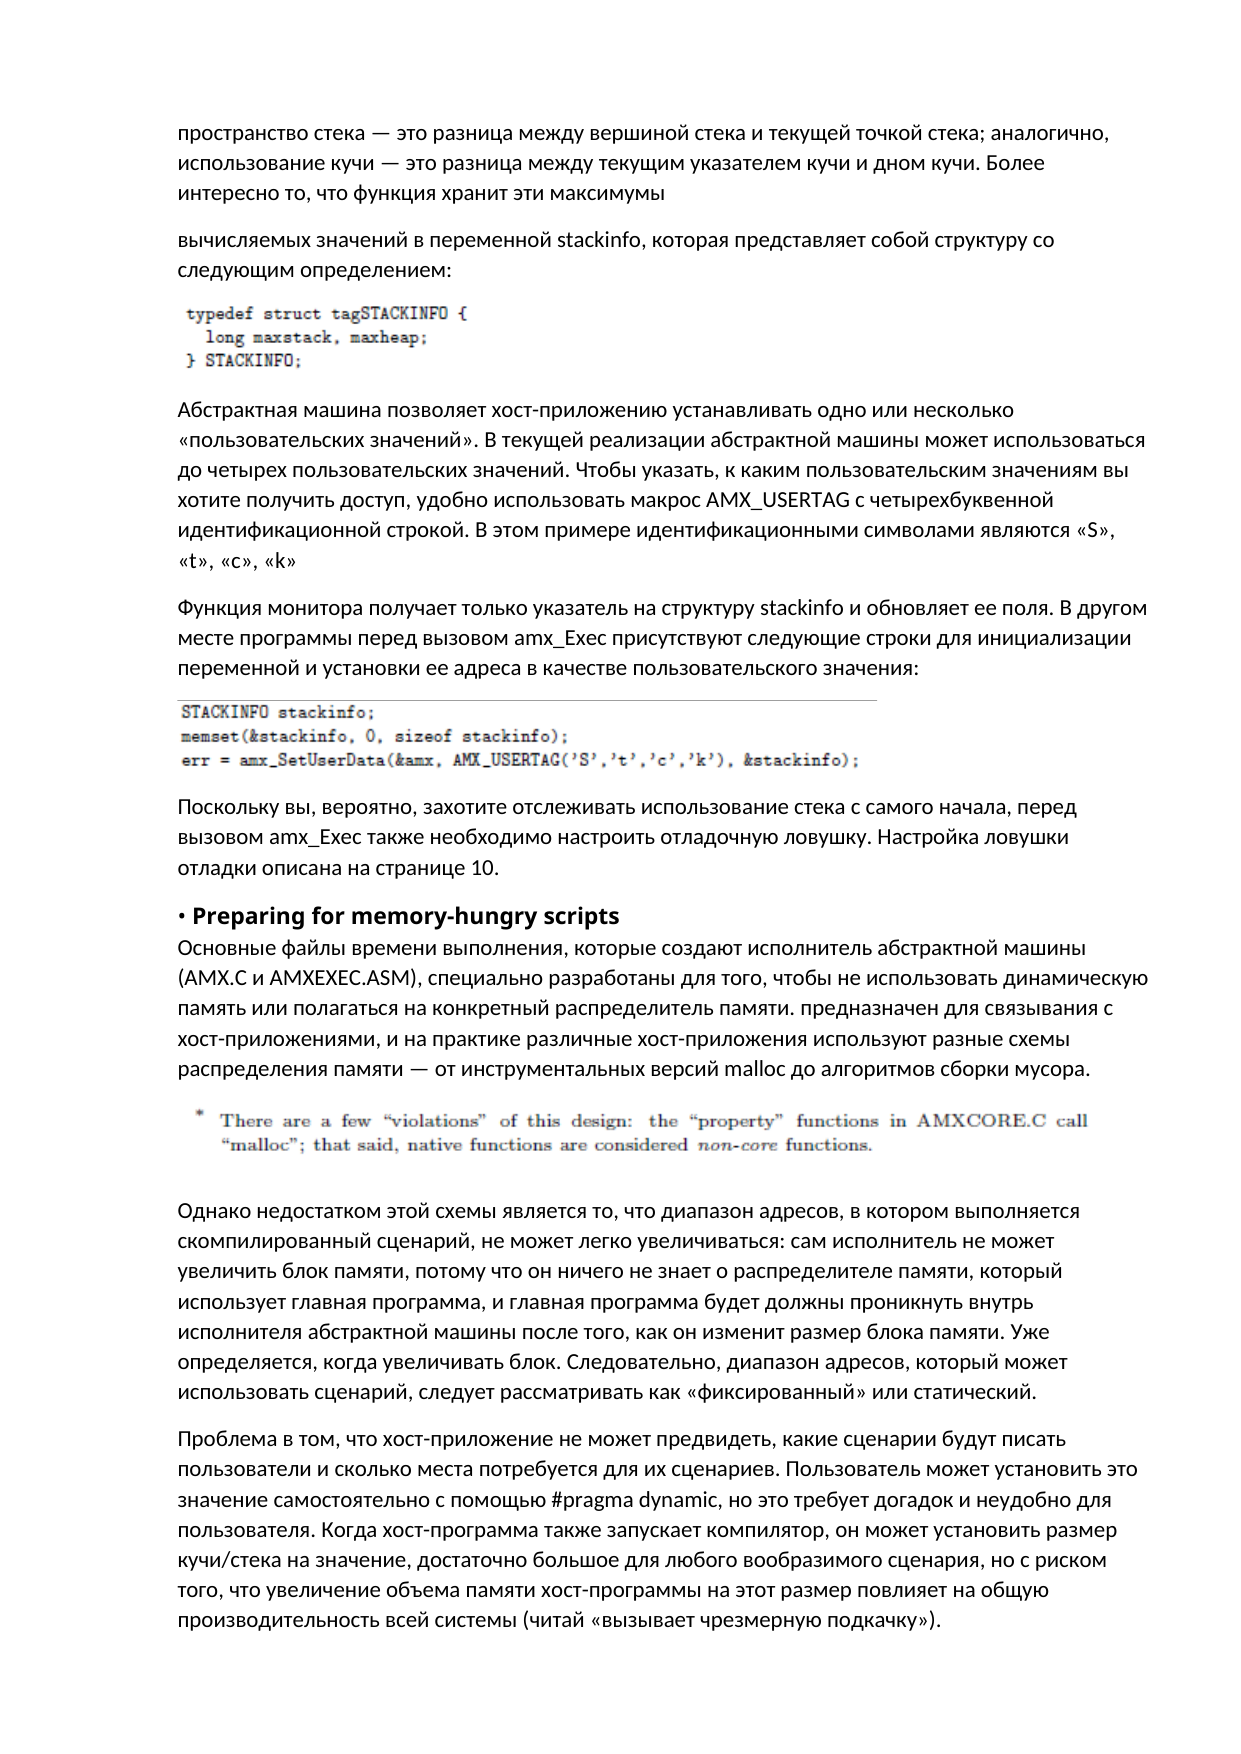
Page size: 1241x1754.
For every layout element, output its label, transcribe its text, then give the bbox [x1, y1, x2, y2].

text вычисляемых значений в переменной stackinfo, которая представляет собой структуру со следующим определением: [177, 225, 1152, 284]
picture [177, 302, 484, 376]
text Поскольку вы, вероятно, захотите отслеживать использование стека с самого начала, перед вызовом amx_Exec также необходимо настроить отладочную ловушку. Настройка ловушки отладки описана на странице 10. [177, 792, 1152, 881]
picture [177, 700, 878, 774]
text Проблема в том, что хост-приложение не может предвидеть, какие сценарии будут писать пользователи и сколько места потребуется для их сценариев. Пользователь может установить это значение самостоятельно с помощью #pragma dynamic, но это требует догадок и неудобно для пользователя. Когда хост-программа также запускает компилятор, он может установить размер кучи/стека на значение, достаточно большое для любого вообразимого сценария, но с риском того, что увеличение объема памяти хост-программы на этот размер повлияет на общую производительность всей системы (читай «вызывает чрезмерную подкачку»). [177, 1424, 1152, 1633]
text Абстрактная машина позволяет хост-приложению устанавливать одно или несколько «пользовательских значений». В текущей реализации абстрактной машины может использоваться до четырех пользовательских значений. Чтобы указать, к каким пользовательским значениям вы хотите получить доступ, удобно использовать макрос AMX_USERTAG с четырехбуквенной идентификационной строкой. В этом примере идентификационными символами являются «S», «t», «c», «k» [177, 395, 1152, 574]
text Функция монитора получает только указатель на структуру stackinfo и обновляет ее поля. В другом месте программы перед вызовом amx_Exec присутствуют следующие строки для инициализации переменной и установки ее адреса в качестве пользовательского значения: [177, 593, 1152, 681]
text Однако недостатком этой схемы является то, что диапазон адресов, в котором выполняется скомпилированный сценарий, не может легко увеличиваться: сам исполнитель не может увеличить блок памяти, потому что он ничего не знает о распределителе памяти, который использует главная программа, и главная программа будет должны проникнуть внутрь исполнителя абстрактной машины после того, как он изменит размер блока памяти. Уже определяется, когда увеличивать блок. Следовательно, диапазон адресов, который может использовать сценарий, следует рассматривать как «фиксированный» или статический. [177, 1196, 1152, 1405]
picture [177, 1100, 1115, 1178]
text • Preparing for memory-hungry scripts Основные файлы времени выполнения, которые создают исполнитель абстрактной машины (AMX.C и AMXEXEC.ASM), специально разработаны для того, чтобы не использовать динамическую память или полагаться на конкретный распределитель памяти. предназначен для связывания с хост-приложениями, и на практике различные хост-приложения используют разные схемы распределения памяти — от инструментальных версий malloc до алгоритмов сборки мусора. [177, 899, 1152, 1082]
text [177, 118, 1152, 207]
